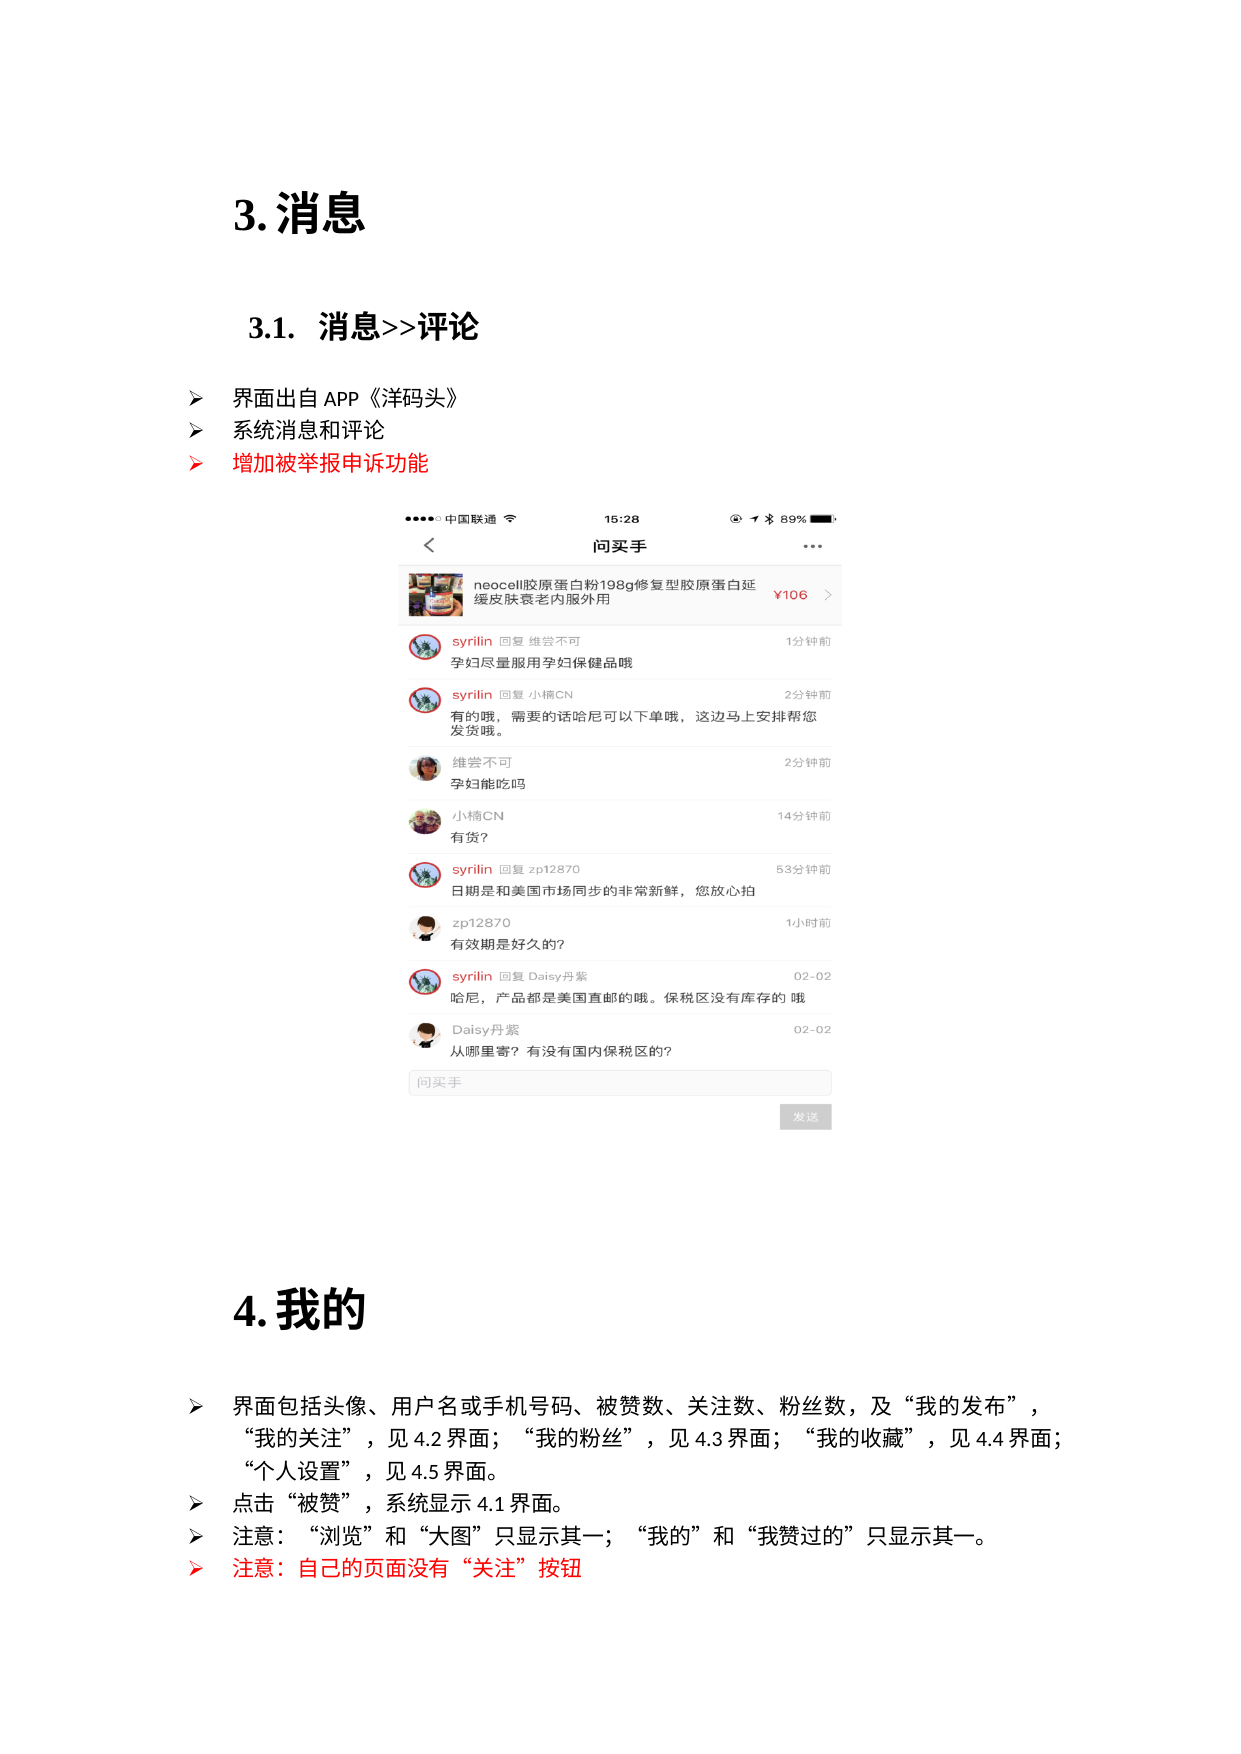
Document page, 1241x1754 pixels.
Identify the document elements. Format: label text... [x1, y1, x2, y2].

subtitle 消息>>评论 [248, 293, 1053, 358]
list 界面包括头像、用户名或手机号码、被赞数、关注数、粉丝数，及“我的发布”，“我的关注”，见4.2界面；“我的粉丝”，见4.3界面；“我的收藏”，见4.4界面；“个人设置”，见4.5界面。 [187, 1388, 1053, 1486]
picture [398, 510, 842, 1138]
subtitle 消息 [233, 162, 1053, 259]
list 增加被举报申诉功能 [187, 445, 1053, 478]
list 点击“被赞”，系统显示4.1界面。 [187, 1486, 1053, 1518]
list 界面出自APP《洋码头》 [187, 380, 1053, 413]
list 注意：“浏览”和“大图”只显示其一；“我的”和“我赞过的”只显示其一。 [187, 1518, 1053, 1551]
list 注意：自己的页面没有“关注”按钮 [187, 1551, 1053, 1583]
subtitle 我的 [233, 1258, 1053, 1355]
list 系统消息和评论 [187, 413, 1053, 445]
